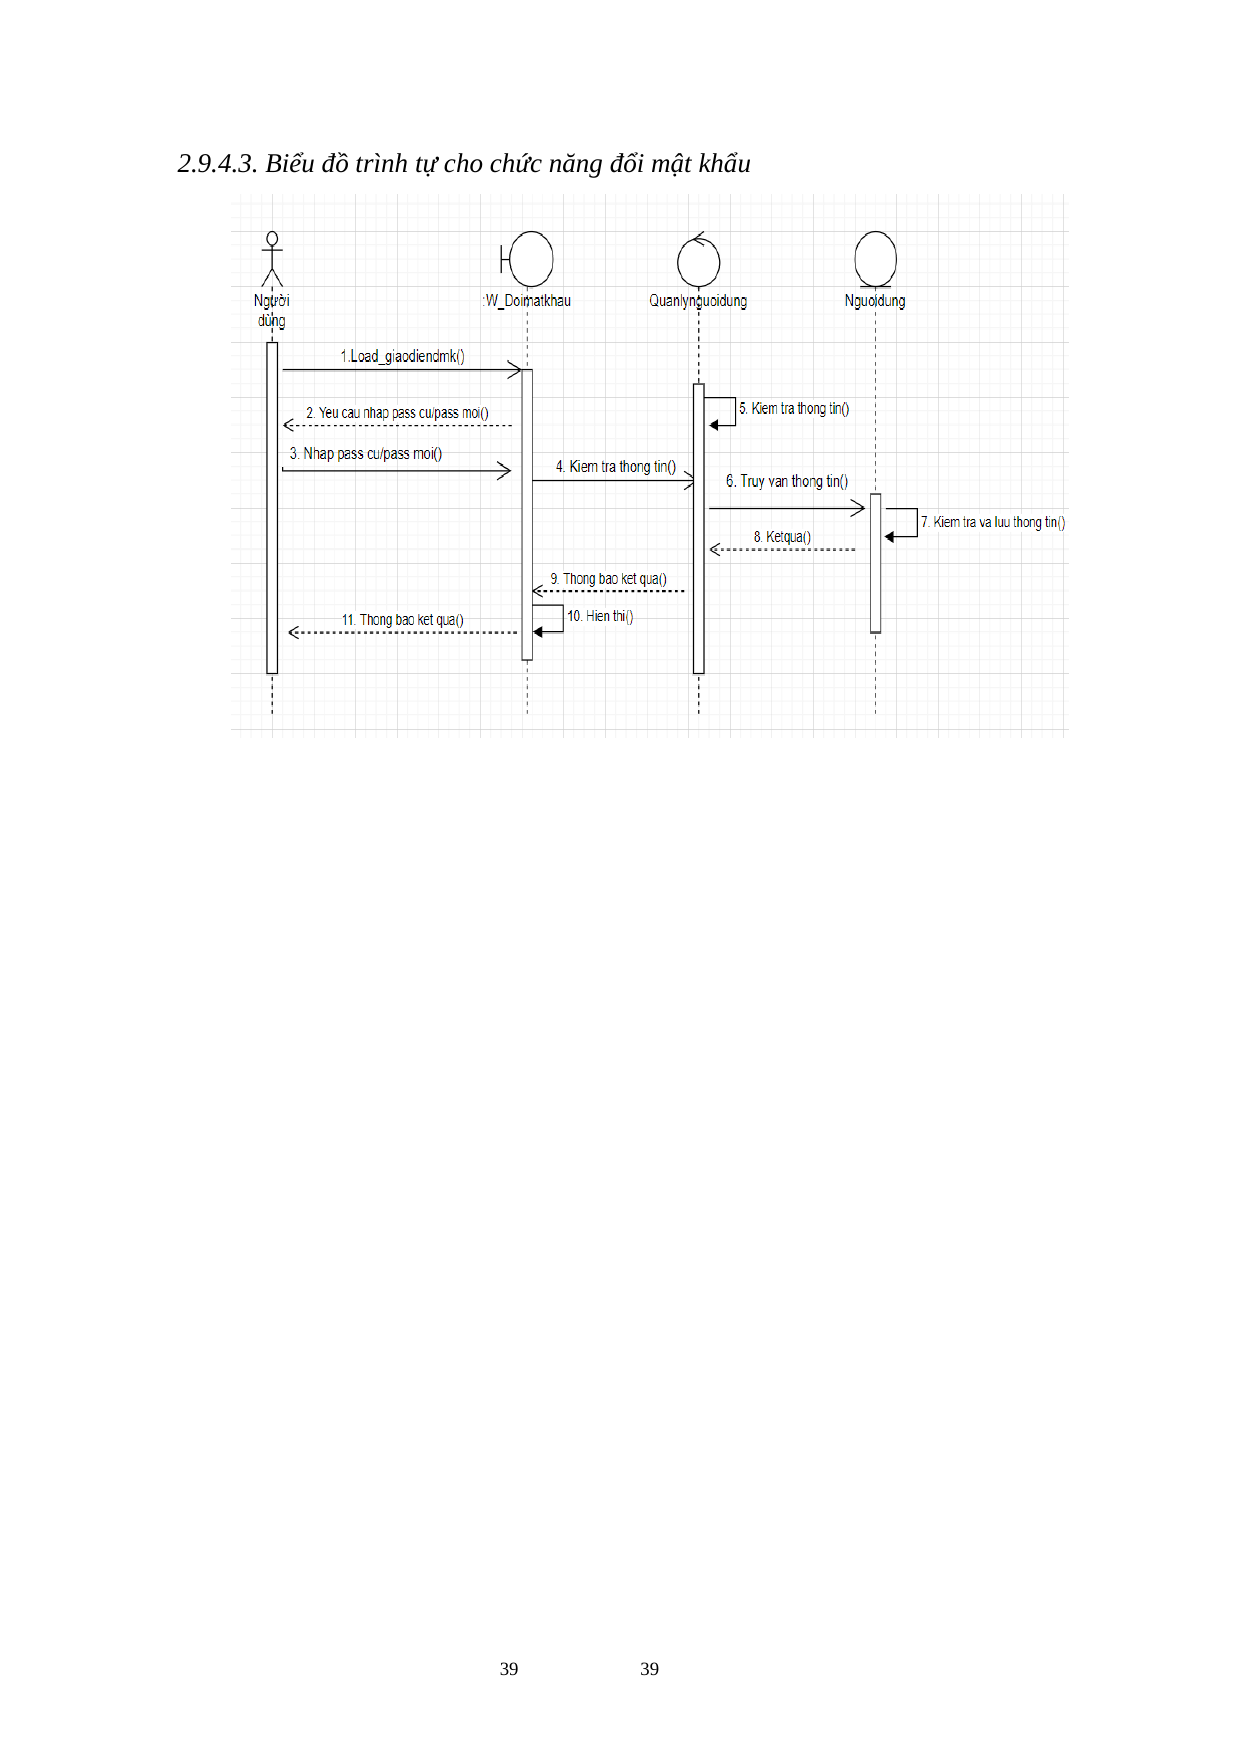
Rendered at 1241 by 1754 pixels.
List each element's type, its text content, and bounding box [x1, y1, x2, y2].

picture [230, 194, 1069, 738]
text 2.9.4.3. Biểu đồ trình tự cho chức năng đổi mật khẩu [177, 148, 1122, 179]
